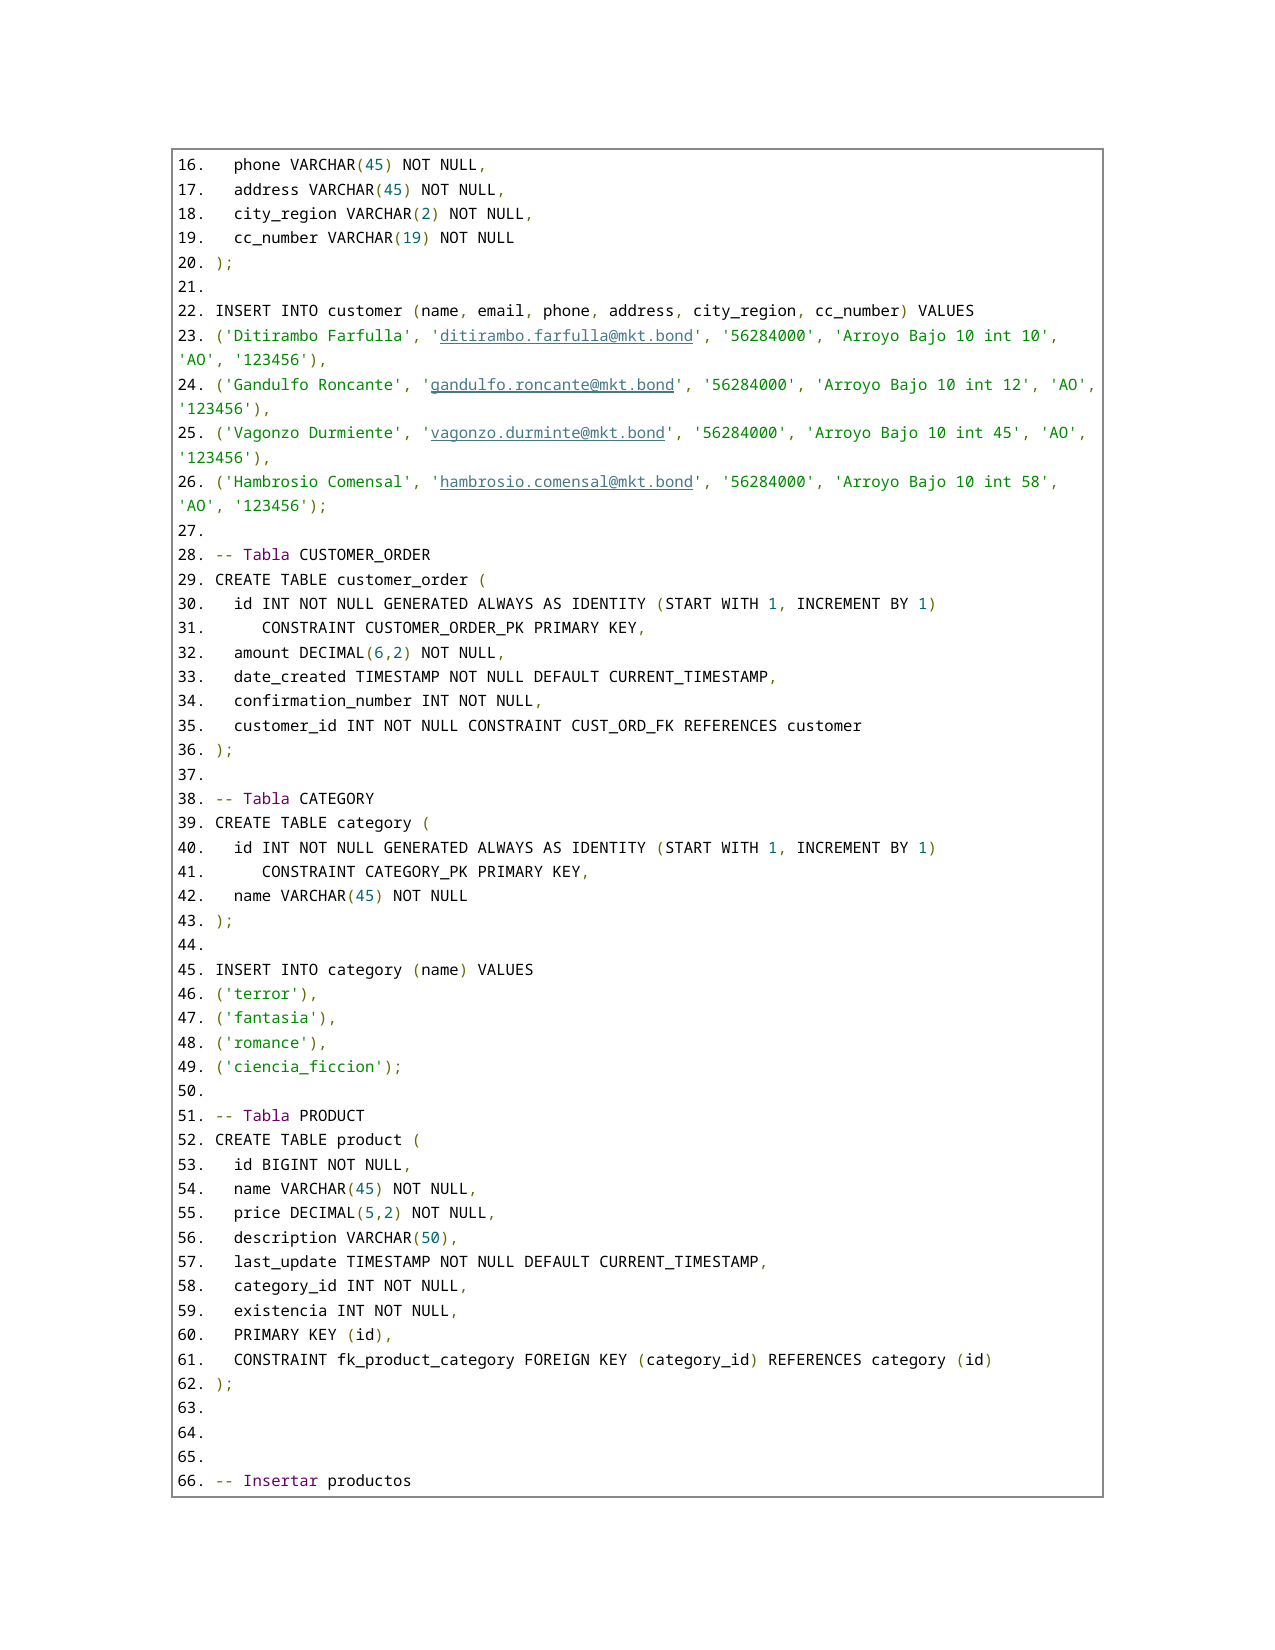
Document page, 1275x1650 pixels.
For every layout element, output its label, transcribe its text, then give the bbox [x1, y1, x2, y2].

text 34. confirmation_number INT NOT NULL, [173, 684, 1102, 708]
text 50. [173, 1074, 1102, 1098]
text 64. [173, 1415, 1102, 1439]
text 29. CREATE TABLE customer_order ( [173, 562, 1102, 586]
text 60. PRIMARY KEY (id), [173, 1318, 1102, 1342]
text 56. description VARCHAR(50), [173, 1220, 1102, 1244]
text 44. [173, 928, 1102, 952]
text 30. id INT NOT NULL GENERATED ALWAYS AS IDENTITY (START WITH 1, INCREMENT BY 1) [173, 586, 1102, 611]
text 37. [173, 757, 1102, 781]
text 27. [173, 513, 1102, 538]
text 40. id INT NOT NULL GENERATED ALWAYS AS IDENTITY (START WITH 1, INCREMENT BY 1) [173, 830, 1102, 854]
text 33. date_created TIMESTAMP NOT NULL DEFAULT CURRENT_TIMESTAMP, [173, 659, 1102, 684]
text 43. ); [173, 903, 1102, 928]
text 61. CONSTRAINT fk_product_category FOREIGN KEY (category_id) REFERENCES category (id) [173, 1342, 1102, 1366]
text 32. amount DECIMAL(6,2) NOT NULL, [173, 635, 1102, 659]
text 19. cc_number VARCHAR(19) NOT NULL [173, 221, 1102, 245]
text 36. ); [173, 733, 1102, 757]
text 23. ('Ditirambo Farfulla', 'ditirambo.farfulla@mkt.bond', '56284000', 'Arroyo Bajo 10 int 10', 'AO', '123456'), [173, 318, 1102, 367]
text 22. INSERT INTO customer (name, email, phone, address, city_region, cc_number) VALUES [173, 294, 1102, 318]
text 59. existencia INT NOT NULL, [173, 1293, 1102, 1318]
text 38. -- Tabla CATEGORY [173, 781, 1102, 806]
text 26. ('Hambrosio Comensal', 'hambrosio.comensal@mkt.bond', '56284000', 'Arroyo Bajo 10 int 58', 'AO', '123456'); [173, 464, 1102, 513]
text 65. [173, 1439, 1102, 1464]
text 39. CREATE TABLE category ( [173, 806, 1102, 830]
text 31. CONSTRAINT CUSTOMER_ORDER_PK PRIMARY KEY, [173, 611, 1102, 635]
text 16. phone VARCHAR(45) NOT NULL, [173, 150, 1102, 172]
text 58. category_id INT NOT NULL, [173, 1269, 1102, 1293]
text 18. city_region VARCHAR(2) NOT NULL, [173, 196, 1102, 221]
text 55. price DECIMAL(5,2) NOT NULL, [173, 1196, 1102, 1220]
text 46. ('terror'), [173, 976, 1102, 1001]
text 48. ('romance'), [173, 1025, 1102, 1049]
text 51. -- Tabla PRODUCT [173, 1098, 1102, 1123]
text 28. -- Tabla CUSTOMER_ORDER [173, 538, 1102, 562]
text 66. -- Insertar productos [173, 1464, 1102, 1496]
text 42. name VARCHAR(45) NOT NULL [173, 879, 1102, 903]
text 47. ('fantasia'), [173, 1001, 1102, 1025]
text 45. INSERT INTO category (name) VALUES [173, 952, 1102, 976]
text 25. ('Vagonzo Durmiente', 'vagonzo.durminte@mkt.bond', '56284000', 'Arroyo Bajo 10 int 45', 'AO', '123456'), [173, 416, 1102, 464]
text 17. address VARCHAR(45) NOT NULL, [173, 172, 1102, 196]
text 21. [173, 269, 1102, 294]
text 35. customer_id INT NOT NULL CONSTRAINT CUST_ORD_FK REFERENCES customer [173, 708, 1102, 733]
text 20. ); [173, 245, 1102, 269]
text 41. CONSTRAINT CATEGORY_PK PRIMARY KEY, [173, 854, 1102, 879]
text 52. CREATE TABLE product ( [173, 1123, 1102, 1147]
text 62. ); [173, 1366, 1102, 1391]
text 63. [173, 1391, 1102, 1415]
text 49. ('ciencia_ficcion'); [173, 1049, 1102, 1074]
text 54. name VARCHAR(45) NOT NULL, [173, 1171, 1102, 1196]
text 53. id BIGINT NOT NULL, [173, 1147, 1102, 1171]
text 57. last_update TIMESTAMP NOT NULL DEFAULT CURRENT_TIMESTAMP, [173, 1244, 1102, 1269]
text 24. ('Gandulfo Roncante', 'gandulfo.roncante@mkt.bond', '56284000', 'Arroyo Bajo 10 int 12', 'AO', '123456'), [173, 367, 1102, 416]
